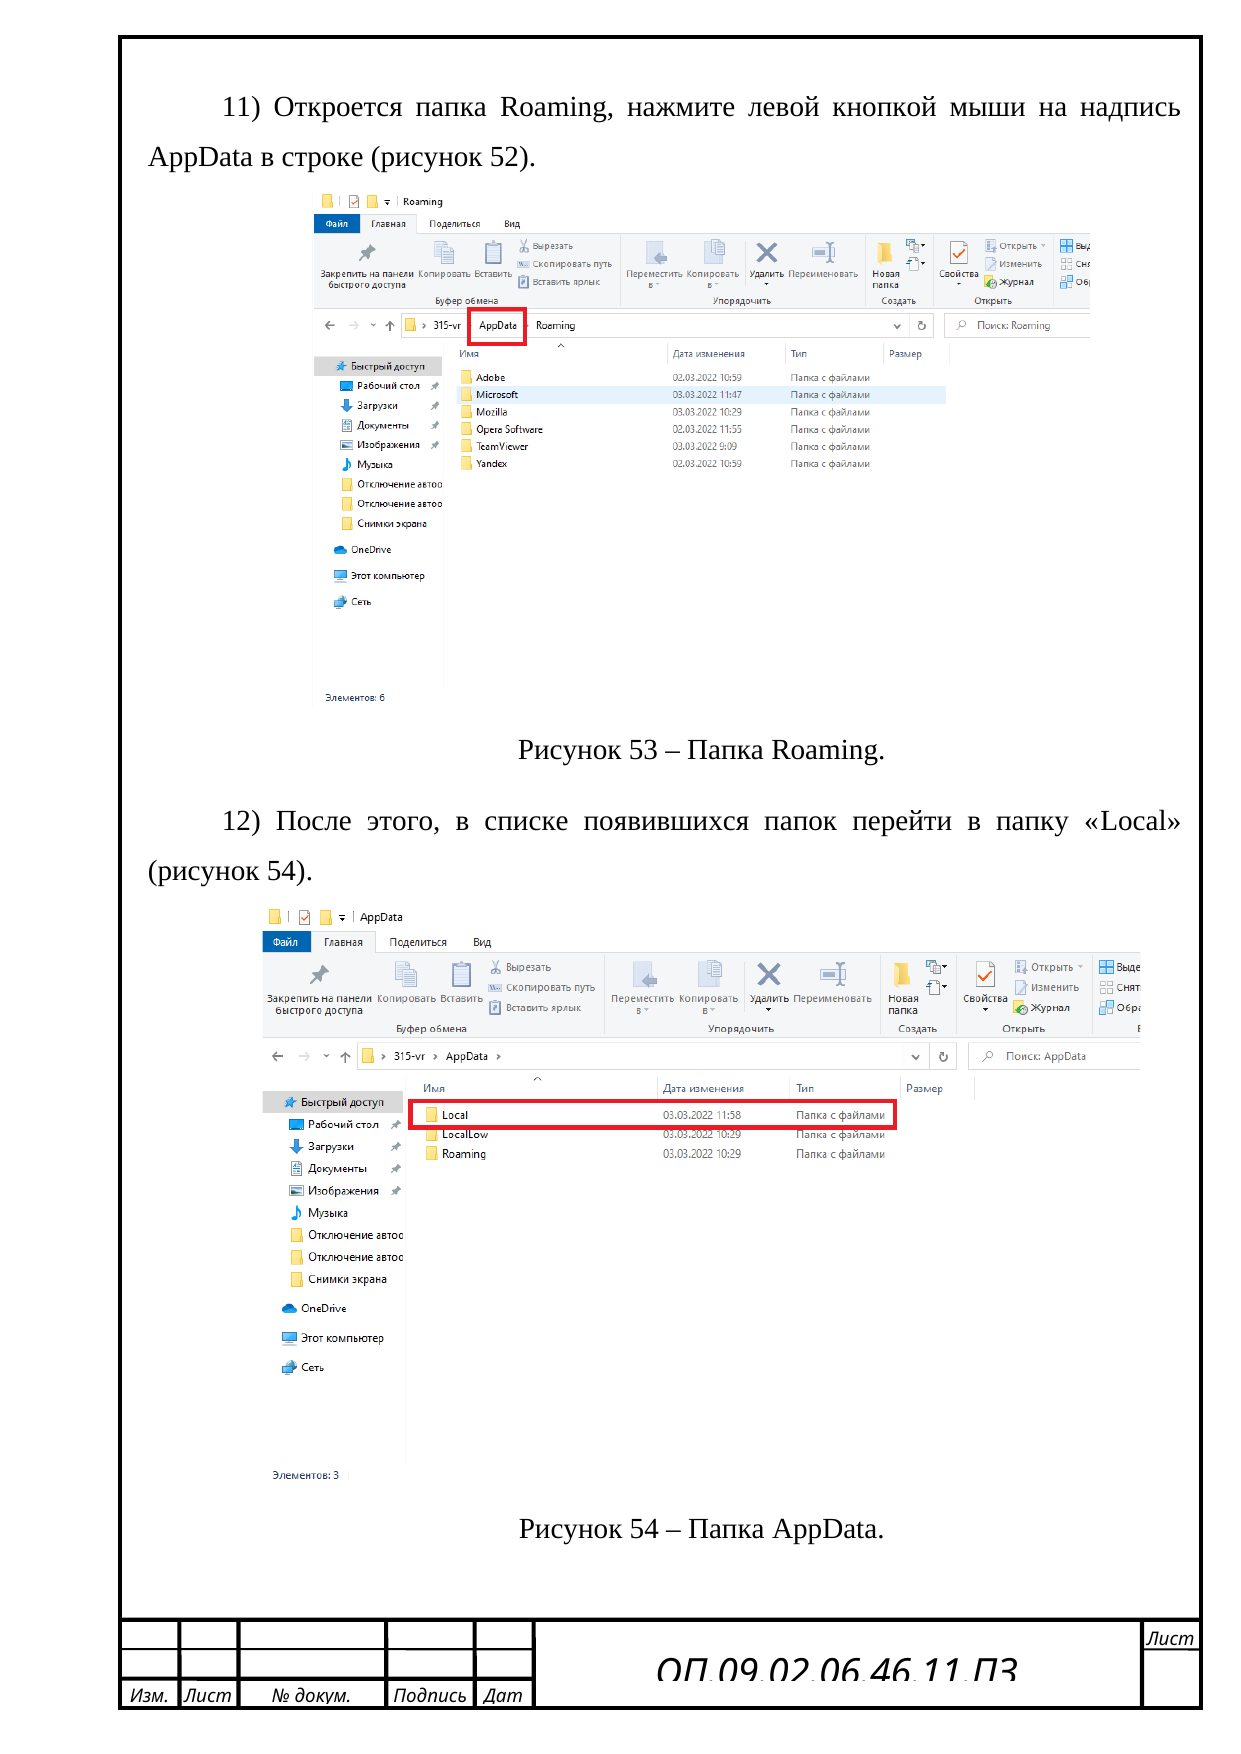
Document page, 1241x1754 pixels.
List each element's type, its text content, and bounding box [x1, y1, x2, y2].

text Рисунок 53 – Папка Roaming. [148, 732, 1181, 766]
text 12) После этого, в списке появившихся папок перейти в папку «Local» (рисунок 54). [148, 803, 1181, 887]
text 11) Откроется папка Roaming, нажмите левой кнопкой мыши на надпись AppData в строке (рисунок 52). [148, 89, 1181, 172]
picture [262, 903, 1141, 1497]
picture [312, 189, 1090, 718]
text Рисунок 54 – Папка AppData. [148, 1511, 1181, 1544]
